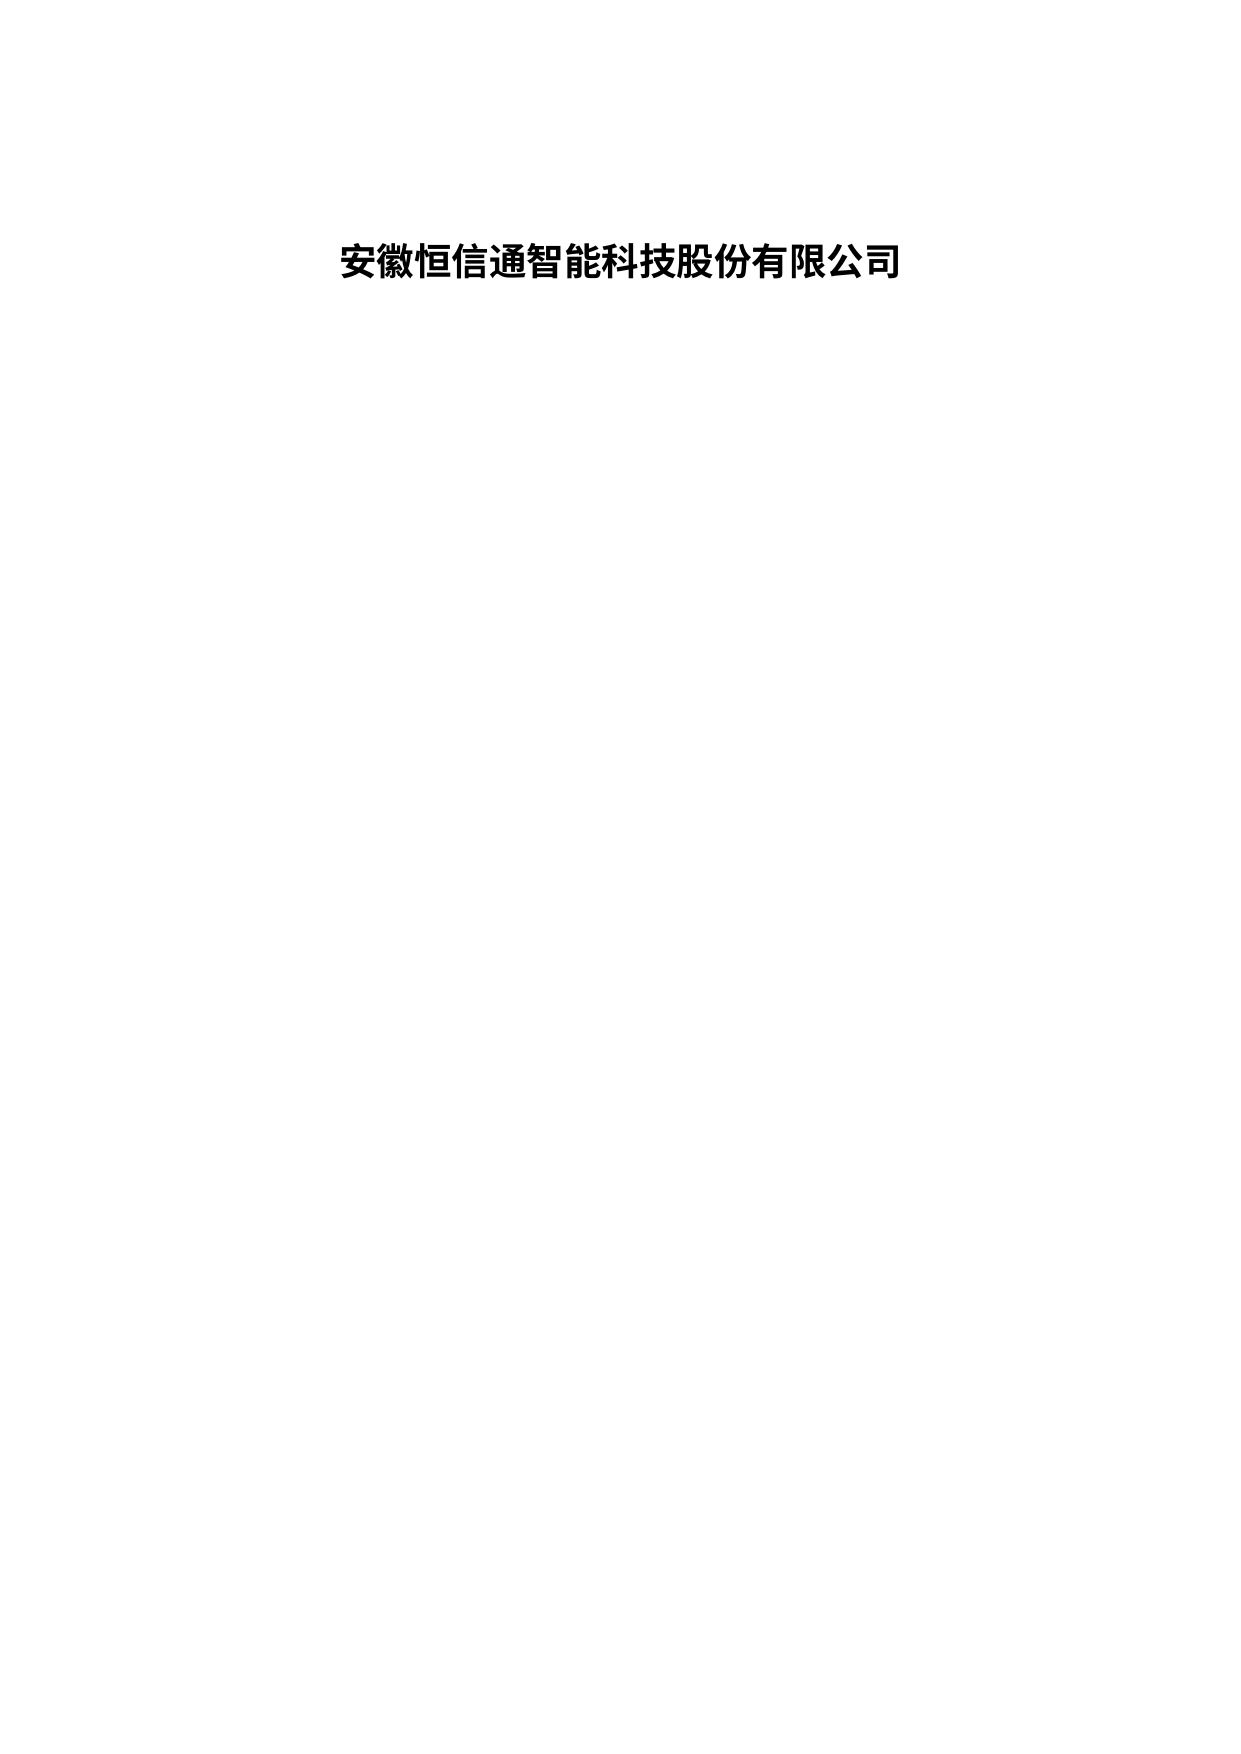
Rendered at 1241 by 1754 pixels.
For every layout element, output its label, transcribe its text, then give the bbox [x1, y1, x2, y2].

text 安徽恒信通智能科技股份有限公司 [187, 227, 1053, 292]
